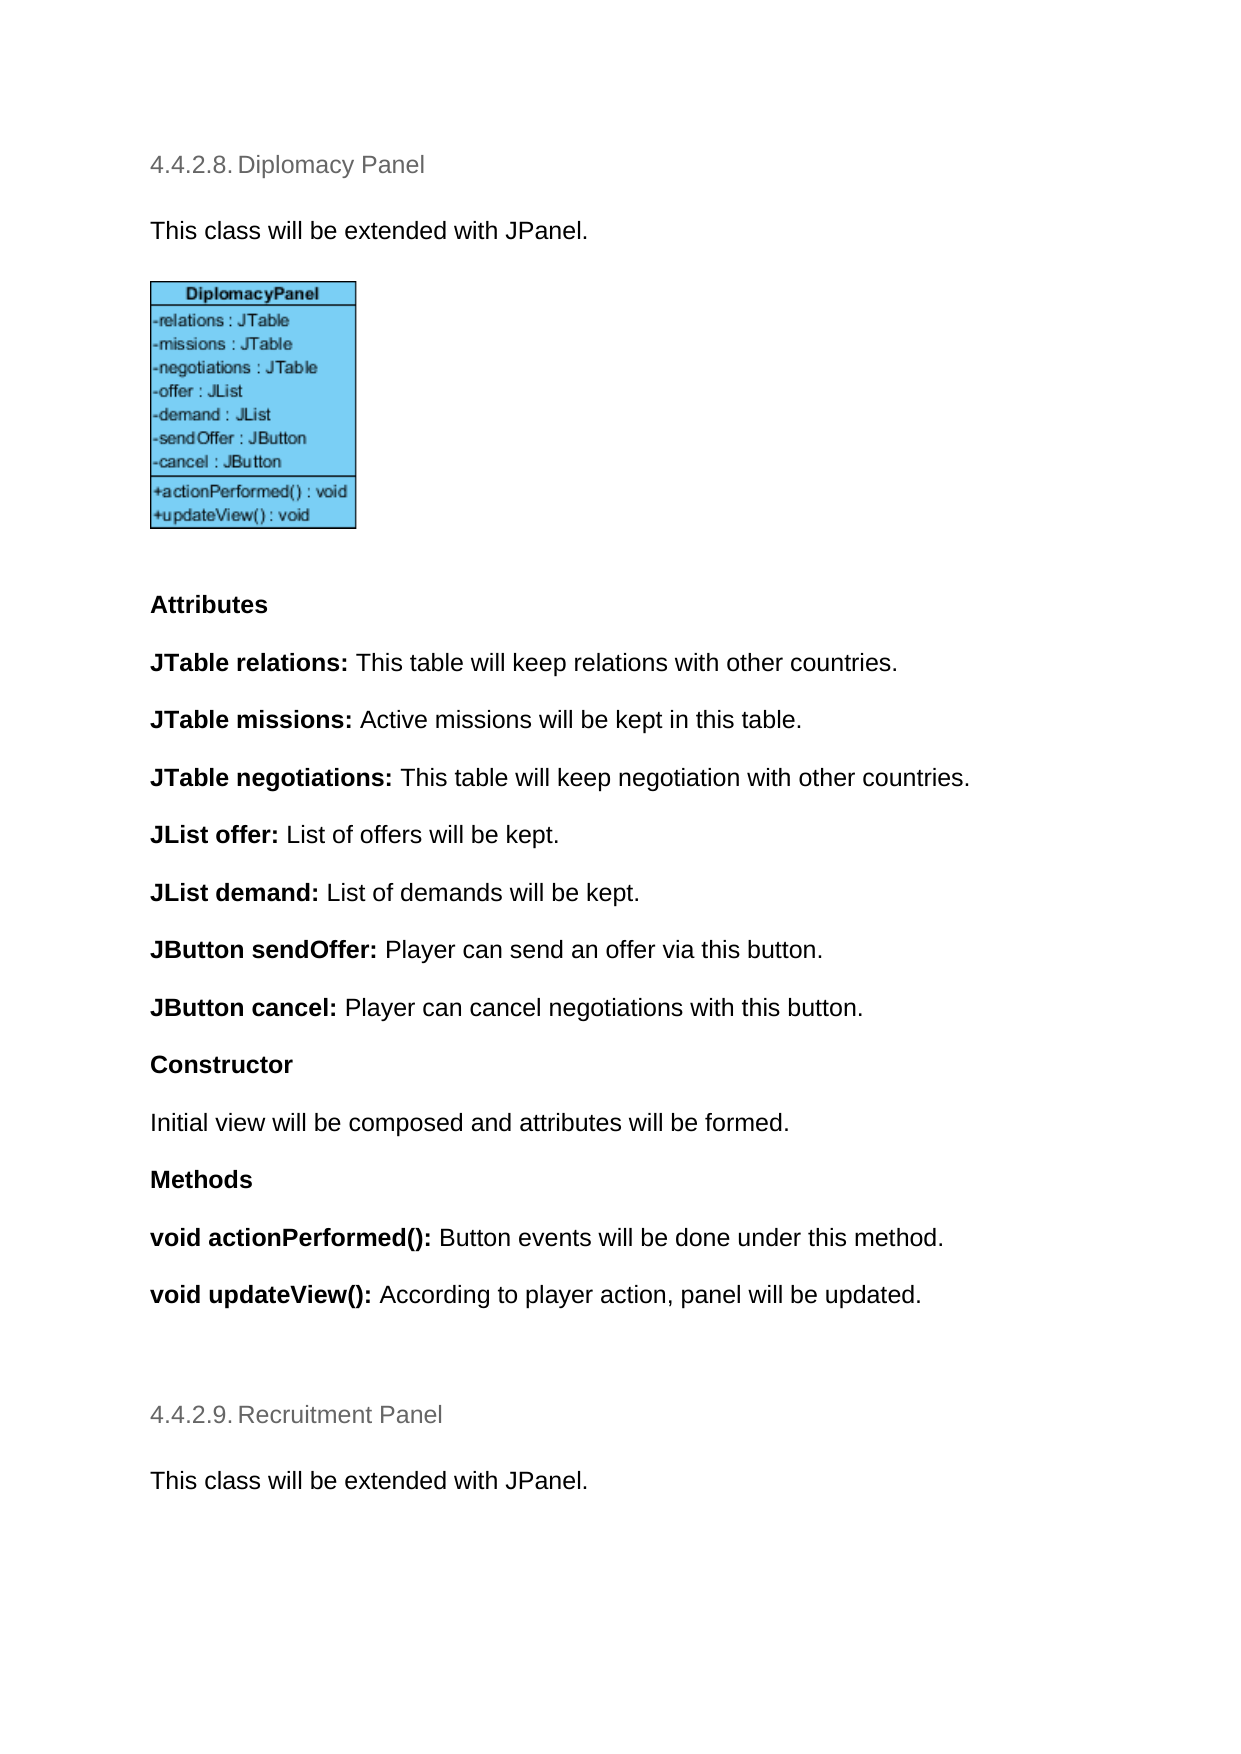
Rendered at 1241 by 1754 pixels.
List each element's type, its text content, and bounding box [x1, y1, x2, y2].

subtitle 4.4.2.9. Recruitment Panel [150, 1400, 1090, 1429]
text Constructor [150, 1051, 1090, 1079]
picture [150, 281, 357, 529]
text JButton cancel: Player can cancel negotiations with this button. [150, 993, 1090, 1022]
subtitle 4.4.2.8. Diplomacy Panel [150, 150, 1090, 179]
text void actionPerformed(): Button events will be done under this method. [150, 1223, 1090, 1252]
text This class will be extended with JPanel. [150, 1466, 1090, 1495]
text JButton sendOffer: Player can send an offer via this button. [150, 936, 1090, 964]
text void updateView(): According to player action, panel will be updated. [150, 1281, 1090, 1309]
text Initial view will be composed and attributes will be formed. [150, 1108, 1090, 1137]
text Methods [150, 1166, 1090, 1194]
text JList offer: List of offers will be kept. [150, 821, 1090, 849]
text JTable missions: Active missions will be kept in this table. [150, 706, 1090, 734]
text JList demand: List of demands will be kept. [150, 878, 1090, 907]
text Attributes [150, 591, 1090, 619]
text JTable relations: This table will keep relations with other countries. [150, 648, 1090, 677]
text JTable negotiations: This table will keep negotiation with other countries. [150, 763, 1090, 792]
text This class will be extended with JPanel. [150, 216, 1090, 244]
